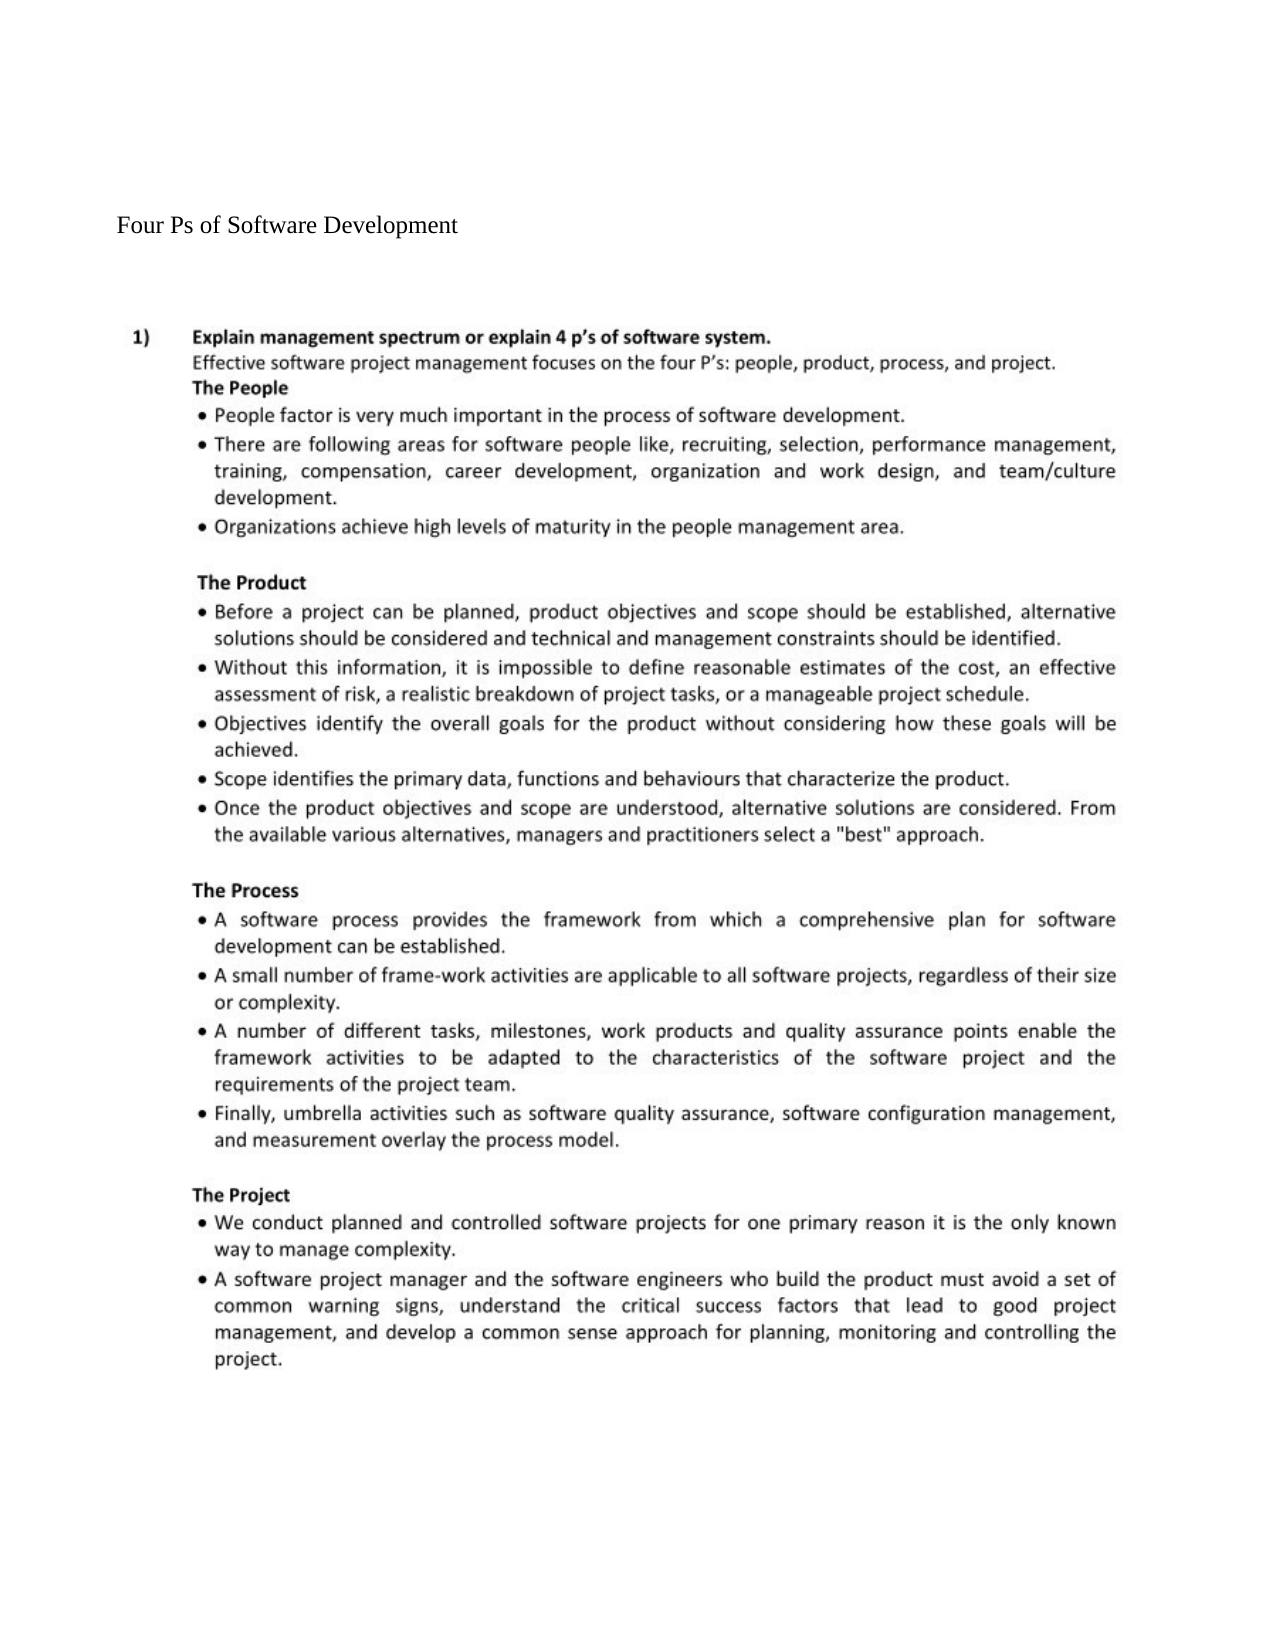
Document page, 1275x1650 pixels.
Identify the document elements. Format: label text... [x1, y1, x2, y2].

subtitle Four Ps of Software Development [116, 211, 1098, 239]
picture [124, 303, 1164, 1377]
